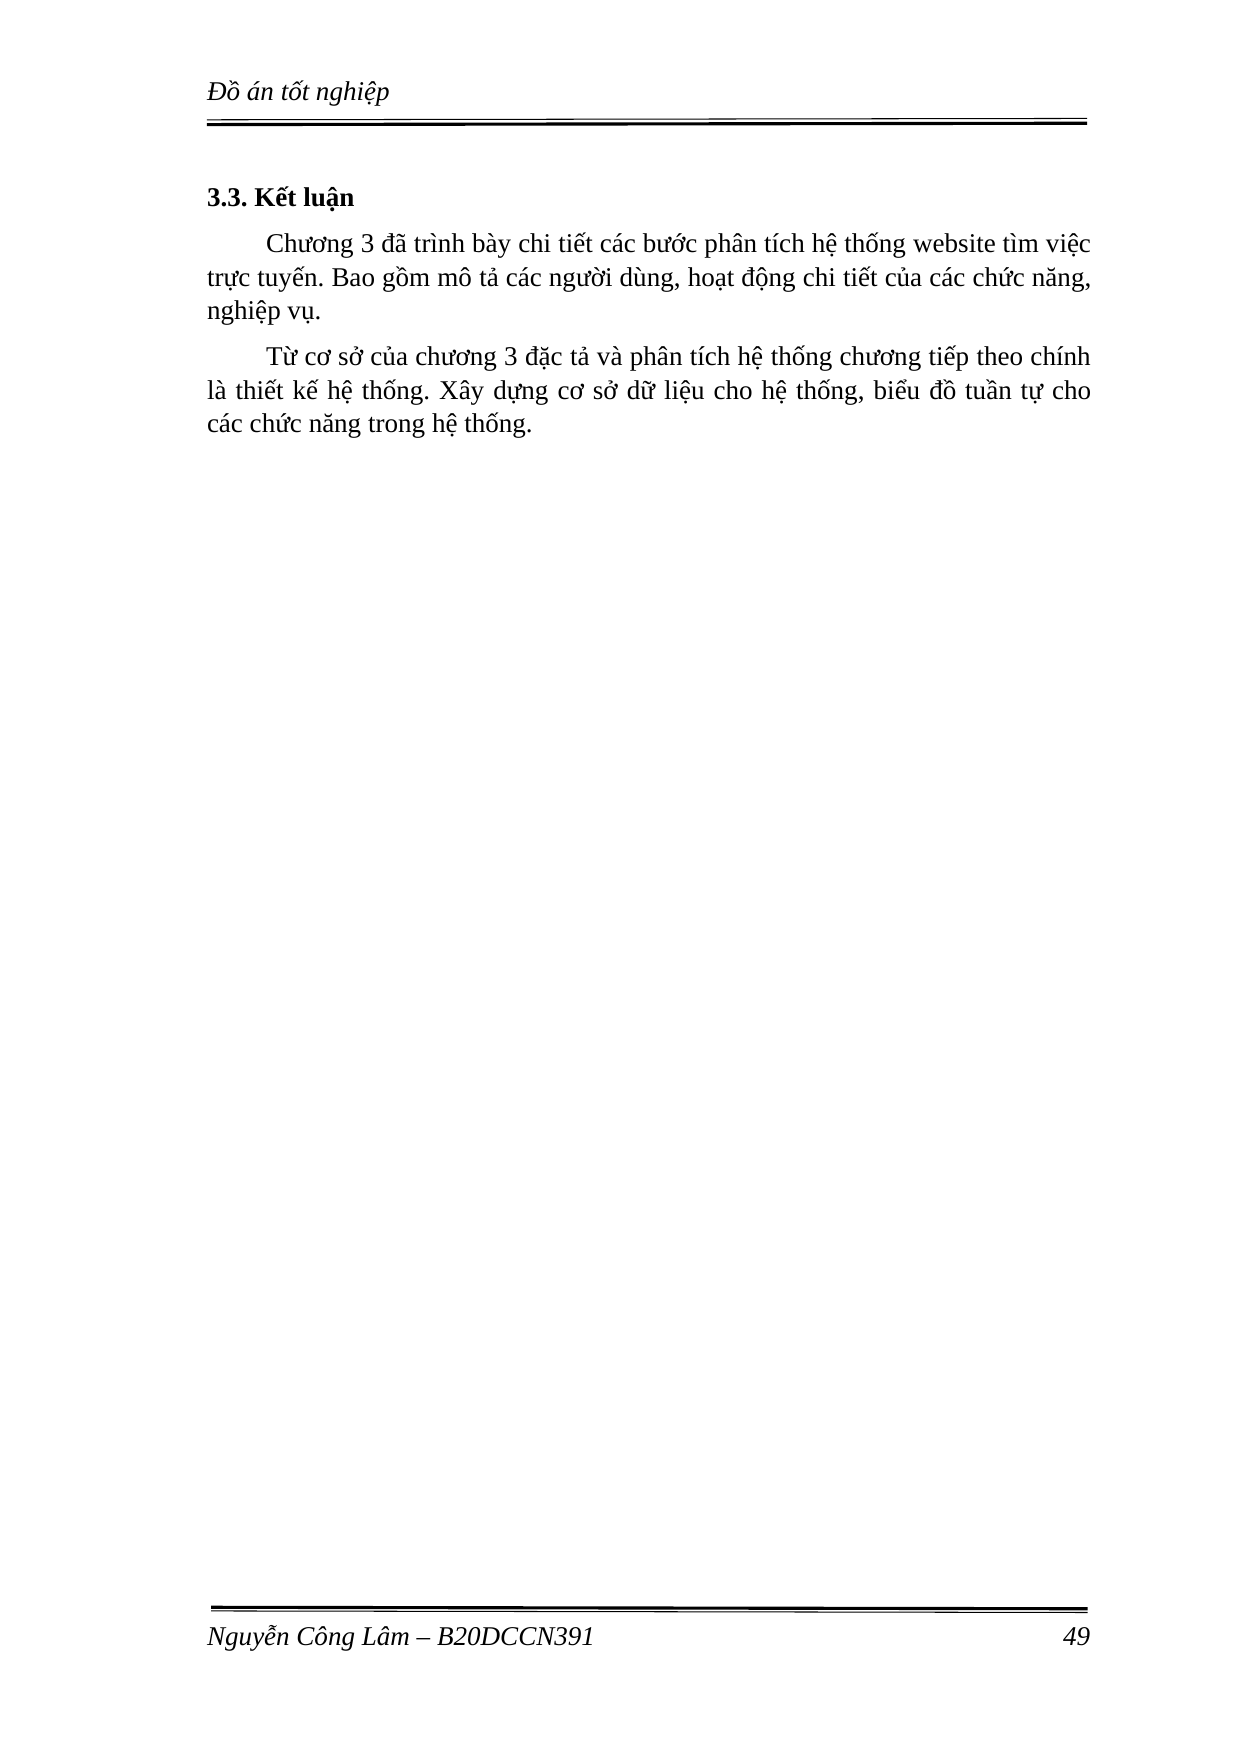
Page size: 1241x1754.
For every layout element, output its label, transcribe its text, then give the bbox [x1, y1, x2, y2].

subtitle 3.3. Kết luận [207, 181, 1092, 212]
text Chương 3 đã trình bày chi tiết các bước phân tích hệ thống website tìm việc trực tuyến. Bao gồm mô tả các người dùng, hoạt động chi tiết của các chức năng, nghiệp vụ. [207, 227, 1092, 326]
text Từ cơ sở của chương 3 đặc tả và phân tích hệ thống chương tiếp theo chính là thiết kế hệ thống. Xây dựng cơ sở dữ liệu cho hệ thống, biểu đồ tuần tự cho các chức năng trong hệ thống. [207, 341, 1092, 439]
